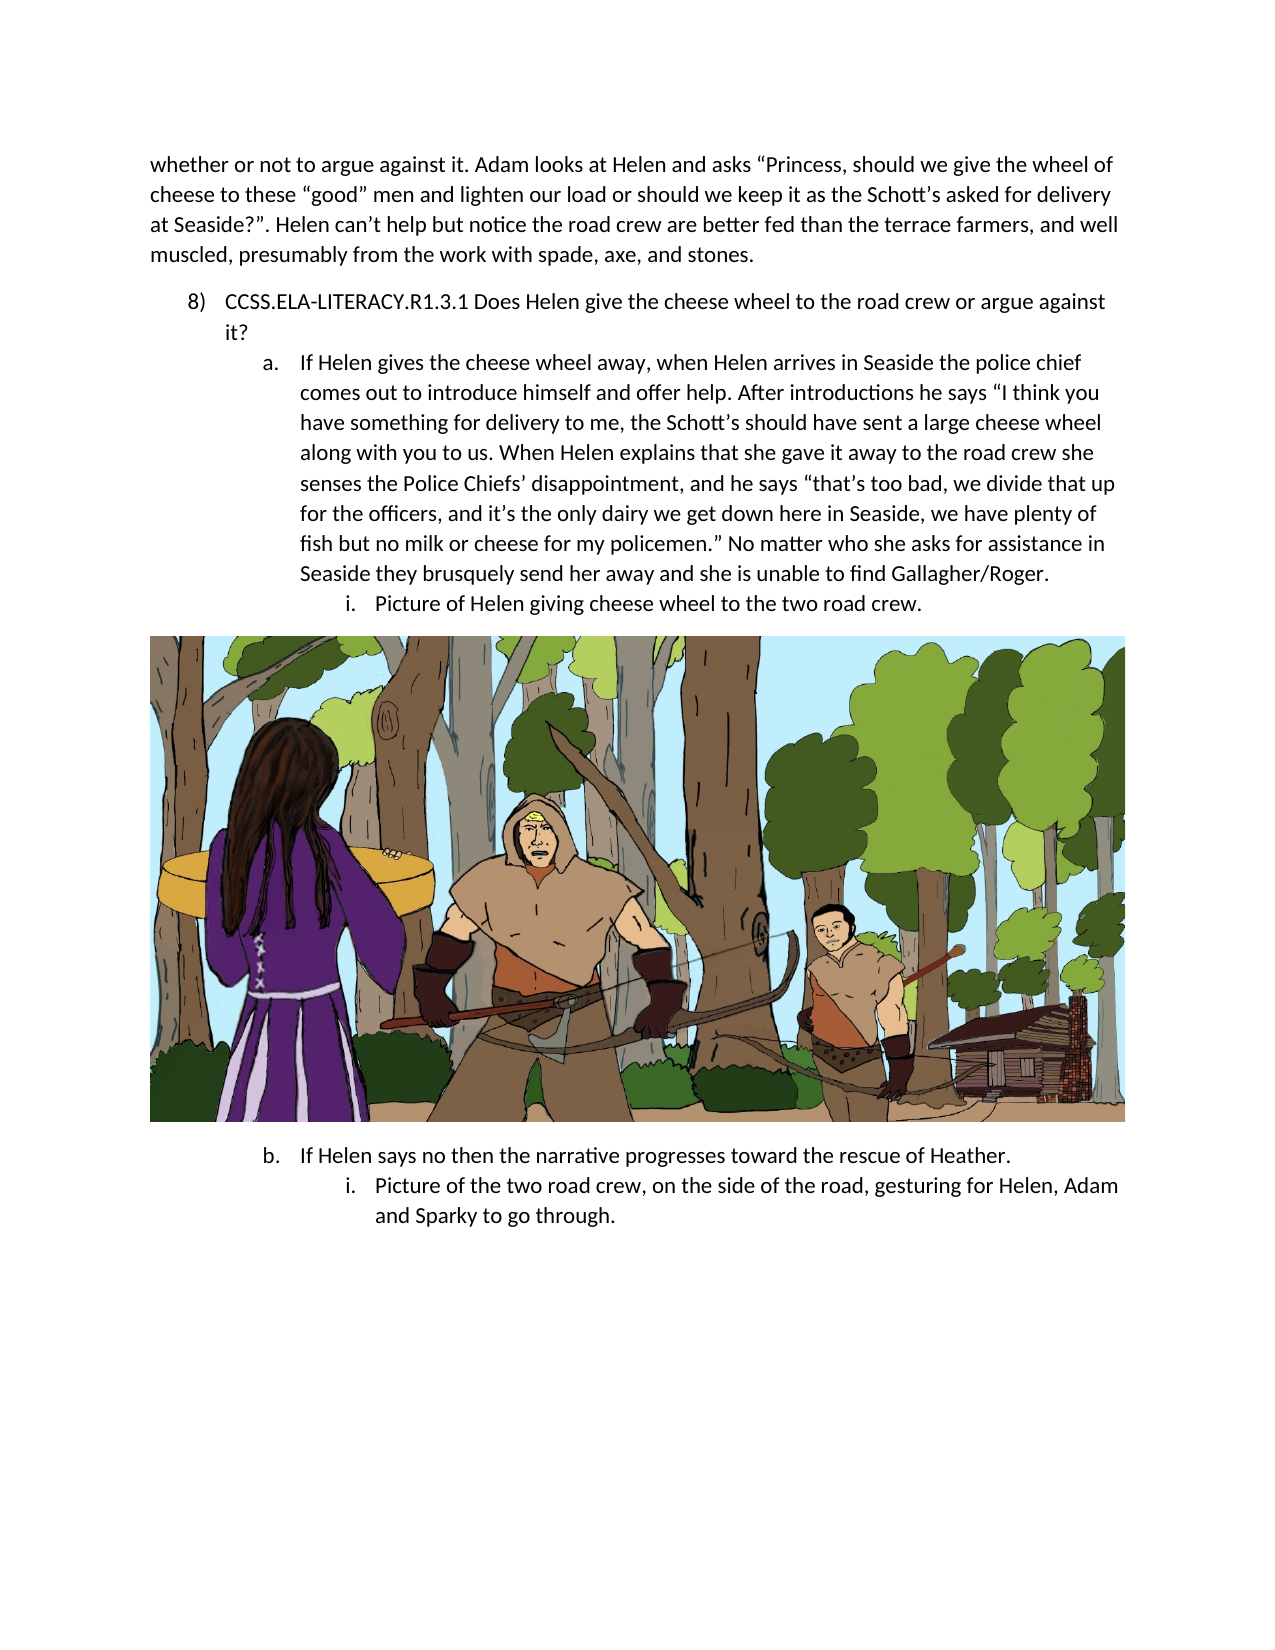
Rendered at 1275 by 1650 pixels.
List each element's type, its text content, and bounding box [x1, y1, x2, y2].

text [150, 150, 1125, 269]
list Picture of Helen giving cheese wheel to the two road crew. [356, 589, 1125, 618]
picture [150, 636, 1125, 1122]
list Picture of the two road crew, on the side of the road, gesturing for Helen, Adam and Sparky to go through. [356, 1171, 1125, 1229]
list If Helen says no then the narrative progresses toward the rescue of Heather. [262, 1141, 1125, 1169]
list If Helen gives the cheese wheel away, when Helen arrives in Seaside the police chief comes out to introduce himself and offer help. After introductions he says “I think you have something for delivery to me, the Schott’s should have sent a large cheese wheel along with you to us. When Helen explains that she gave it away to the road crew she senses the Police Chiefs’ disappointment, and he says “that’s too bad, we divide that up for the officers, and it’s the only dairy we get down here in Seaside, we have plenty of fish but no milk or cheese for my policemen.” No matter who she asks for assistance in Seaside they brusquely send her away and she is unable to find Gallagher/Roger. [262, 348, 1125, 587]
list CCSS.ELA-LITERACY.R1.3.1 Does Helen give the cheese wheel to the road crew or argue against it? [187, 287, 1125, 346]
